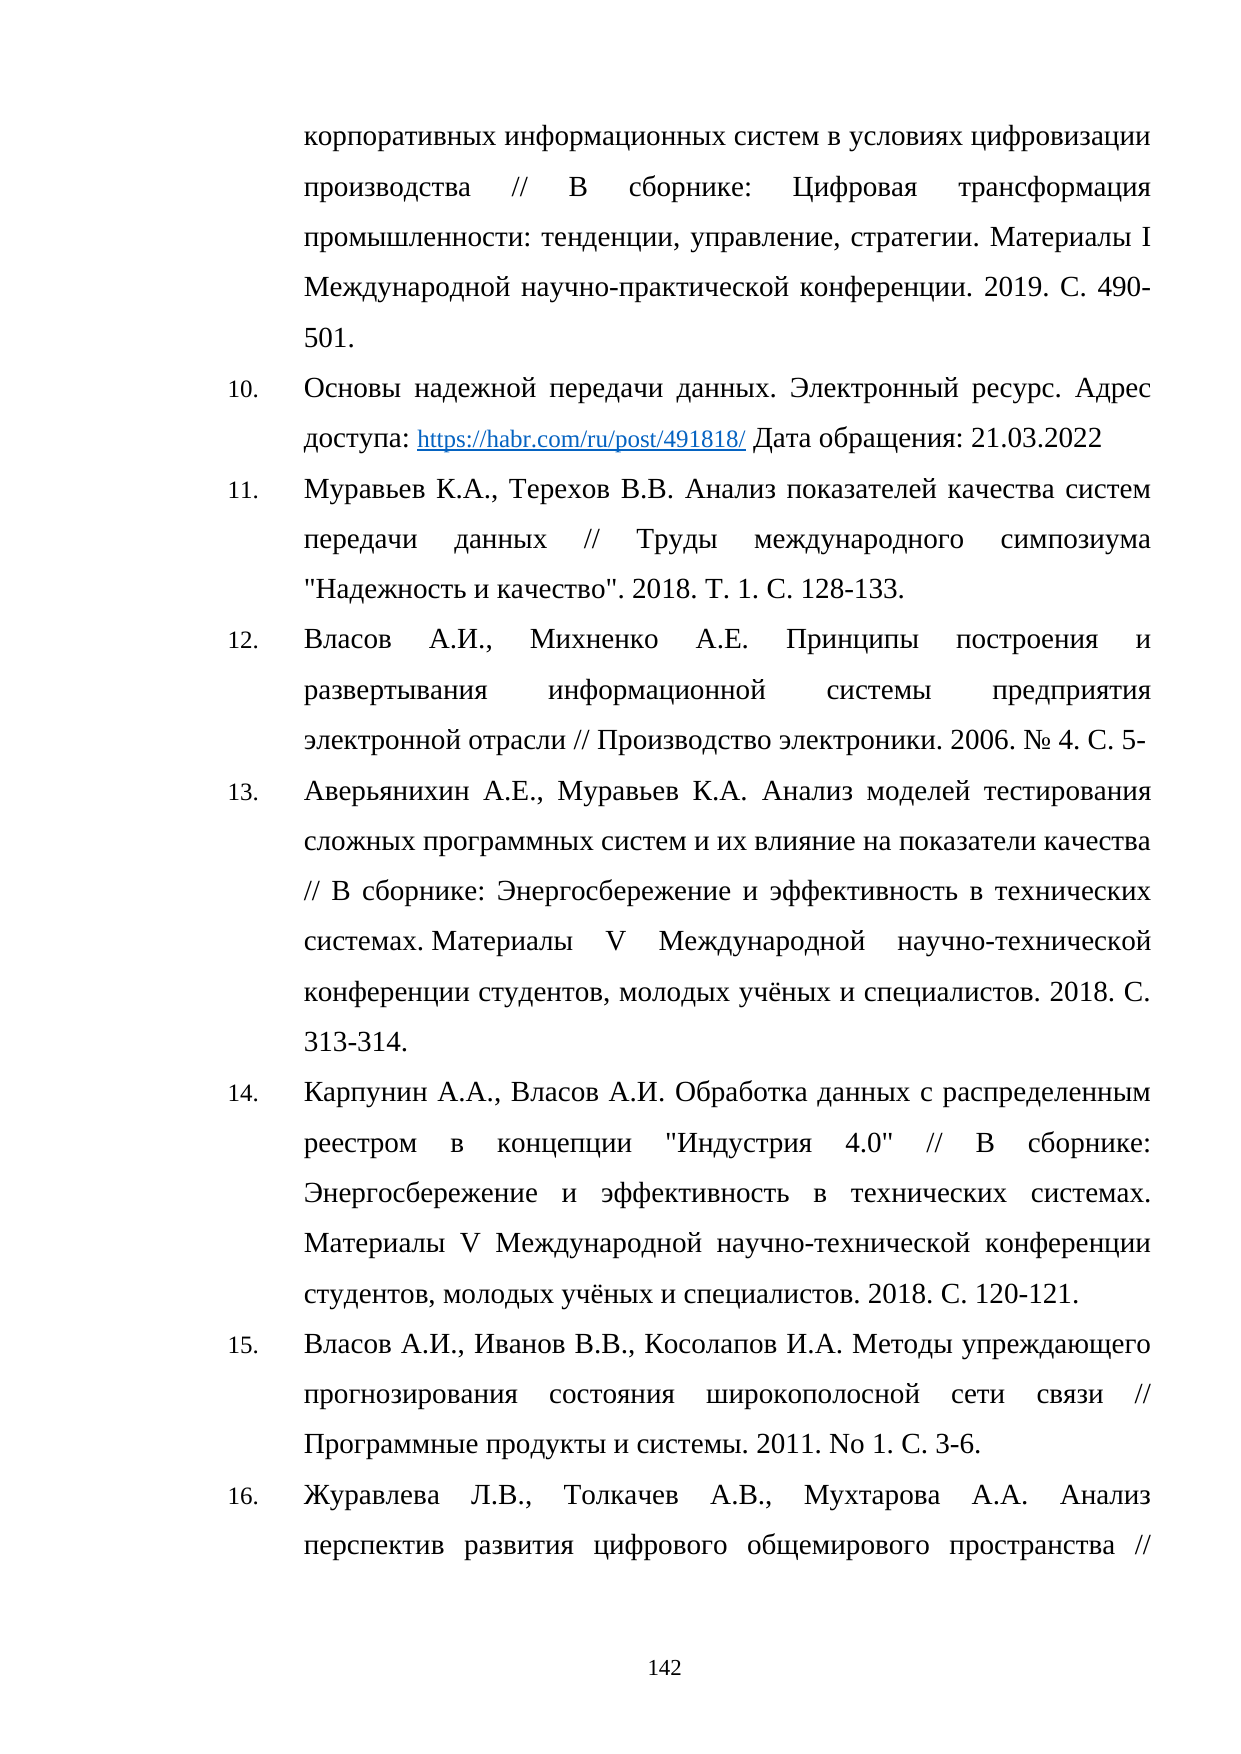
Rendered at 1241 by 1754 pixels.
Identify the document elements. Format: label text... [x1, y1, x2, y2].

list Власов А.И., Михненко А.Е. Принципы построения и развертывания информационной системы предприятия электронной отрасли // Производство электроники. 2006. № 4. С. 5- [227, 622, 1152, 756]
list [227, 1477, 1152, 1561]
list Аверьянихин А.Е., Муравьев К.А. Анализ моделей тестирования сложных программных систем и их влияние на показатели качества // В сборнике: Энергосбережение и эффективность в технических системах. Материалы V Международной научно-технической конференции студентов, молодых учёных и специалистов. 2018. С. 313-314. [227, 773, 1152, 1058]
list Основы надежной передачи данных. Электронный ресурс. Адрес доступа: https://habr.com/ru/post/491818/ Дата обращения: 21.03.2022 [227, 370, 1152, 454]
list Власов А.И., Иванов В.В., Косолапов И.А. Методы упреждающего прогнозирования состояния широкополосной сети связи // Программные продукты и системы. 2011. No 1. С. 3-6. [227, 1326, 1152, 1460]
list Карпунин А.А., Власов А.И. Обработка данных с распределенным реестром в концепции "Индустрия 4.0" // В сборнике: Энергосбережение и эффективность в технических системах. Материалы V Международной научно-технической конференции студентов, молодых учёных и специалистов. 2018. С. 120-121. [227, 1074, 1152, 1309]
list Муравьев К.А., Терехов В.В. Анализ показателей качества систем передачи данных // Труды международного симпозиума "Надежность и качество". 2018. Т. 1. С. 128-133. [227, 471, 1152, 605]
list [227, 118, 1152, 353]
